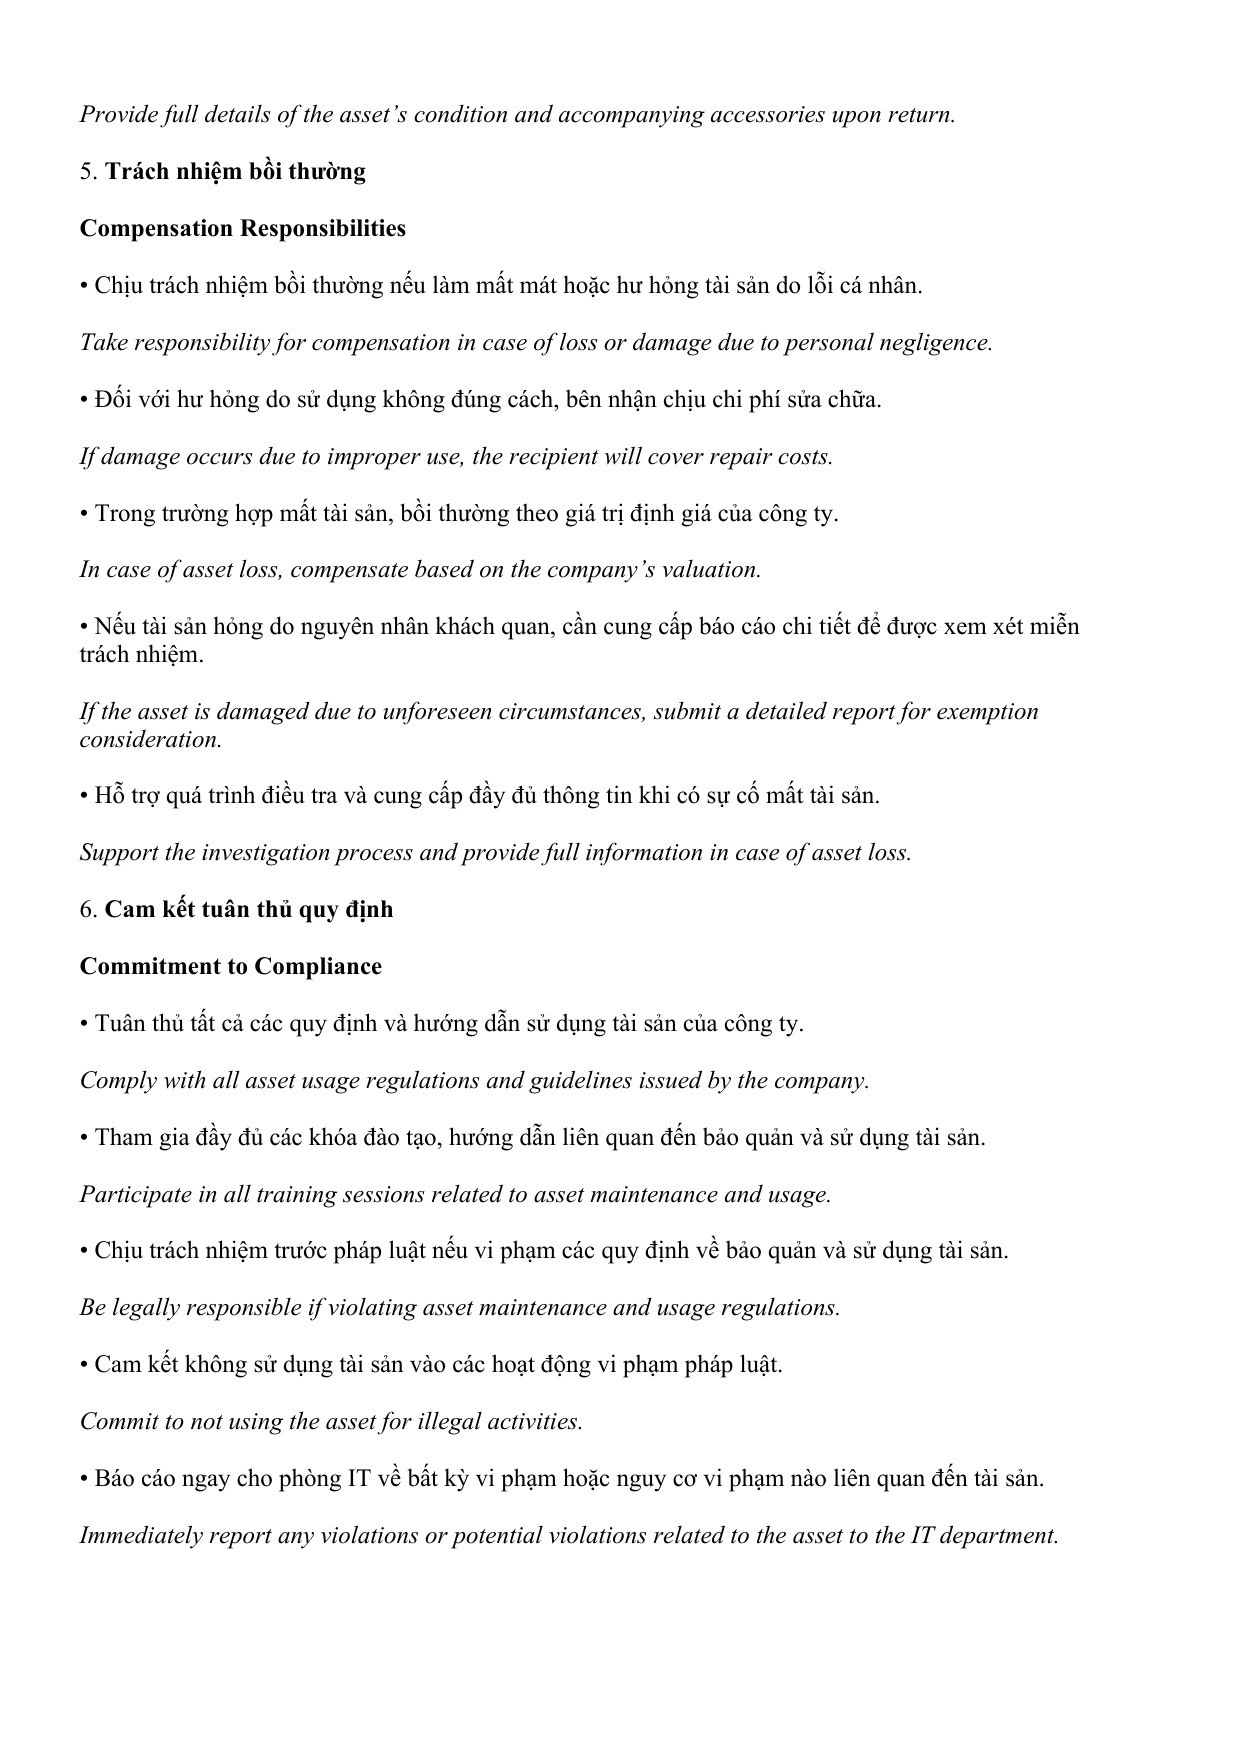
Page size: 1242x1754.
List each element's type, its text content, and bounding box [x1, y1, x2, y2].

text • Nếu tài sản hỏng do nguyên nhân khách quan, cần cung cấp báo cáo chi tiết để được xem xét miễn trách nhiệm. [79, 612, 1128, 668]
text • Trong trường hợp mất tài sản, bồi thường theo giá trị định giá của công ty. [79, 499, 1128, 526]
text • Chịu trách nhiệm bồi thường nếu làm mất mát hoặc hư hỏng tài sản do lỗi cá nhân. [79, 271, 1128, 299]
text • Báo cáo ngay cho phòng IT về bất kỳ vi phạm hoặc nguy cơ vi phạm nào liên quan đến tài sản. [79, 1464, 1128, 1492]
text Immediately report any violations or potential violations related to the asset to the IT department. [79, 1521, 1128, 1549]
text If the asset is damaged due to unforeseen circumstances, submit a detailed report for exemption consideration. [79, 697, 1128, 752]
text • Tuân thủ tất cả các quy định và hướng dẫn sử dụng tài sản của công ty. [79, 1009, 1128, 1037]
text • Hỗ trợ quá trình điều tra và cung cấp đầy đủ thông tin khi có sự cố mất tài sản. [79, 782, 1128, 809]
text Be legally responsible if violating asset maintenance and usage regulations. [79, 1293, 1128, 1321]
text If damage occurs due to improper use, the recipient will cover repair costs. [79, 442, 1128, 469]
text • Cam kết không sử dụng tài sản vào các hoạt động vi phạm pháp luật. [79, 1350, 1128, 1378]
text • Đối với hư hỏng do sử dụng không đúng cách, bên nhận chịu chi phí sửa chữa. [79, 385, 1128, 413]
text • Chịu trách nhiệm trước pháp luật nếu vi phạm các quy định về bảo quản và sử dụng tài sản. [79, 1237, 1128, 1264]
text Provide full details of the asset’s condition and accompanying accessories upon return. [79, 101, 1128, 128]
text Compensation Responsibilities [79, 214, 1128, 242]
text Take responsibility for compensation in case of loss or damage due to personal negligence. [79, 328, 1128, 356]
text Support the investigation process and provide full information in case of asset loss. [79, 838, 1128, 866]
text • Tham gia đầy đủ các khóa đào tạo, hướng dẫn liên quan đến bảo quản và sử dụng tài sản. [79, 1123, 1128, 1151]
text Commitment to Compliance [79, 952, 1128, 980]
text Participate in all training sessions related to asset maintenance and usage. [79, 1180, 1128, 1207]
text 6. Cam kết tuân thủ quy định [79, 895, 1128, 923]
text Commit to not using the asset for illegal activities. [79, 1407, 1128, 1435]
text Comply with all asset usage regulations and guidelines issued by the company. [79, 1066, 1128, 1094]
text In case of asset loss, compensate based on the company’s valuation. [79, 556, 1128, 583]
text 5. Trách nhiệm bồi thường [79, 157, 1128, 185]
